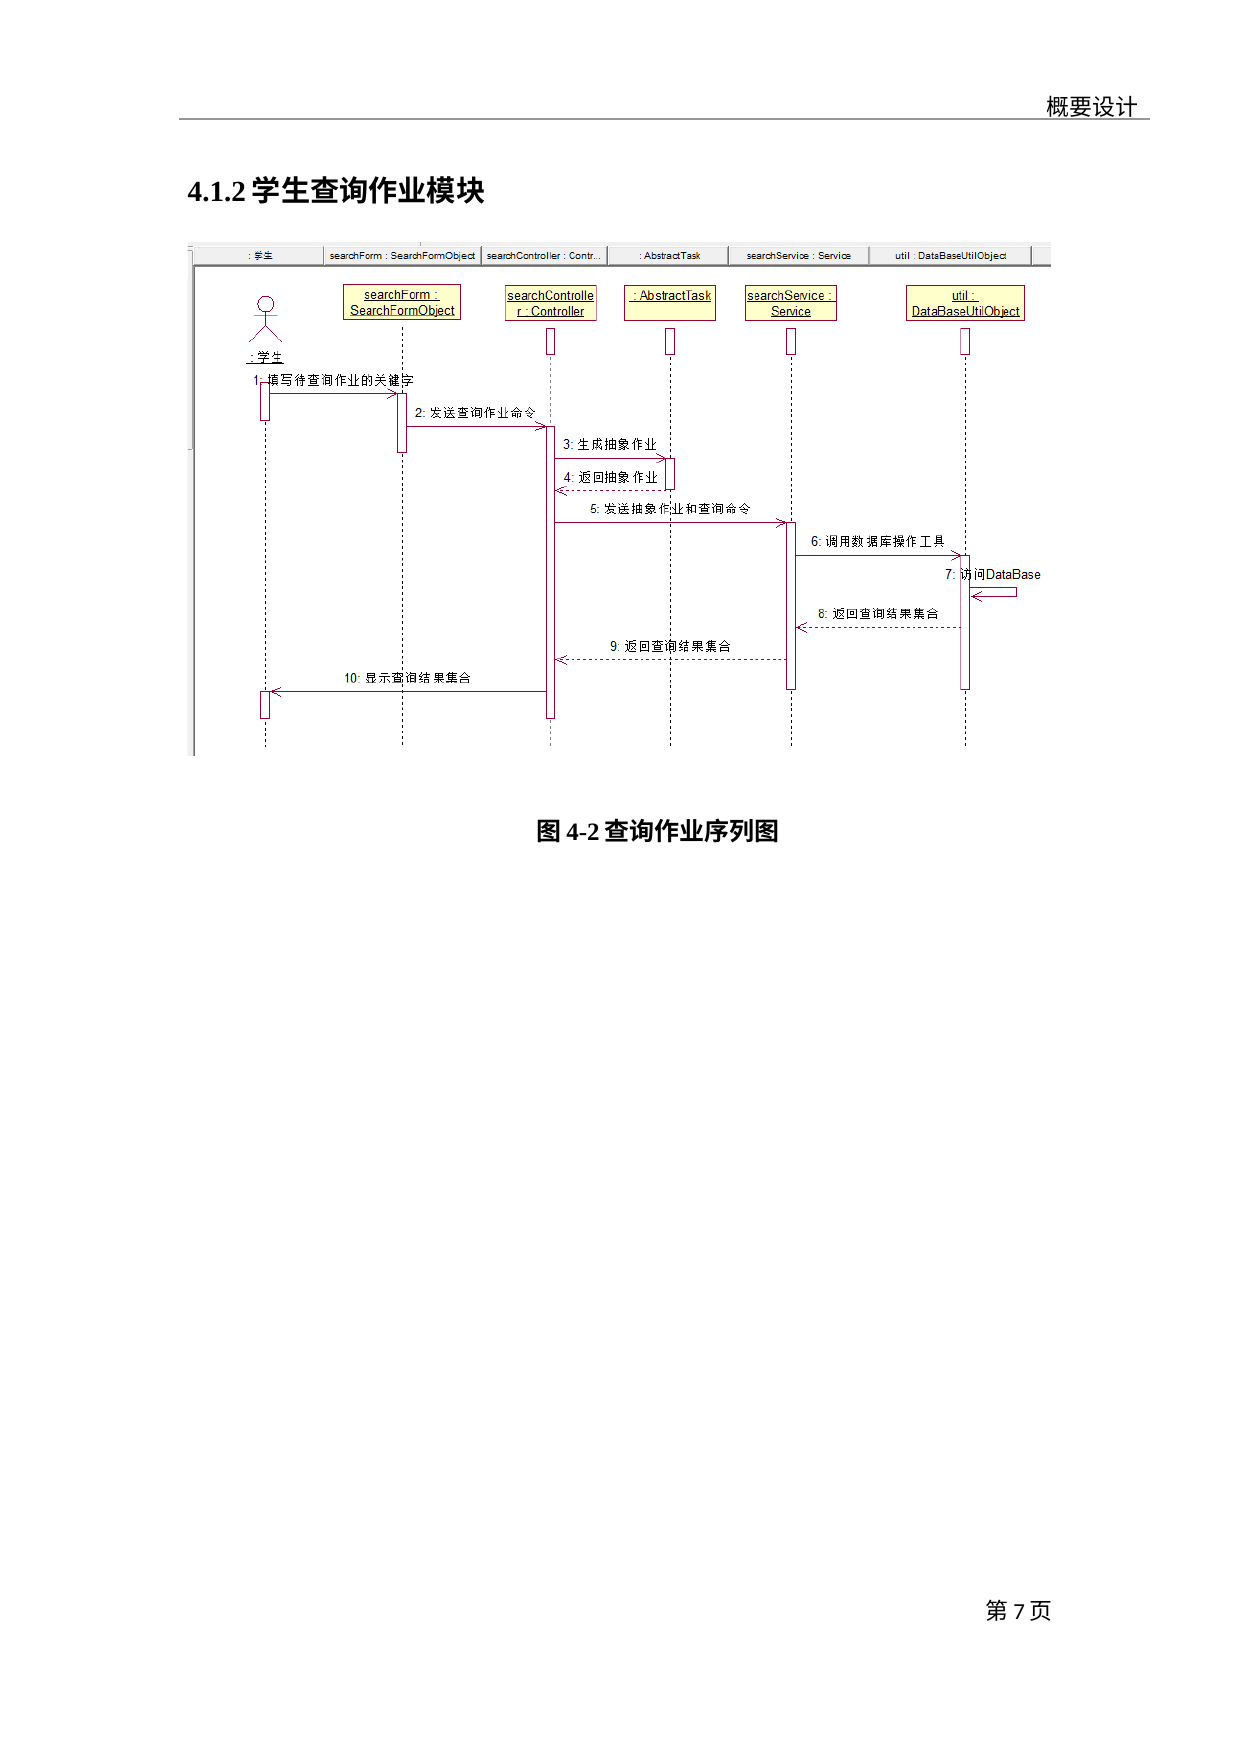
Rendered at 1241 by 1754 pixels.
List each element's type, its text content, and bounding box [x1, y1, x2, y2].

subtitle 4.1.2学生查询作业模块 [187, 156, 1053, 221]
picture [187, 242, 1051, 756]
list 图4-2查询作业序列图 [262, 797, 1053, 862]
